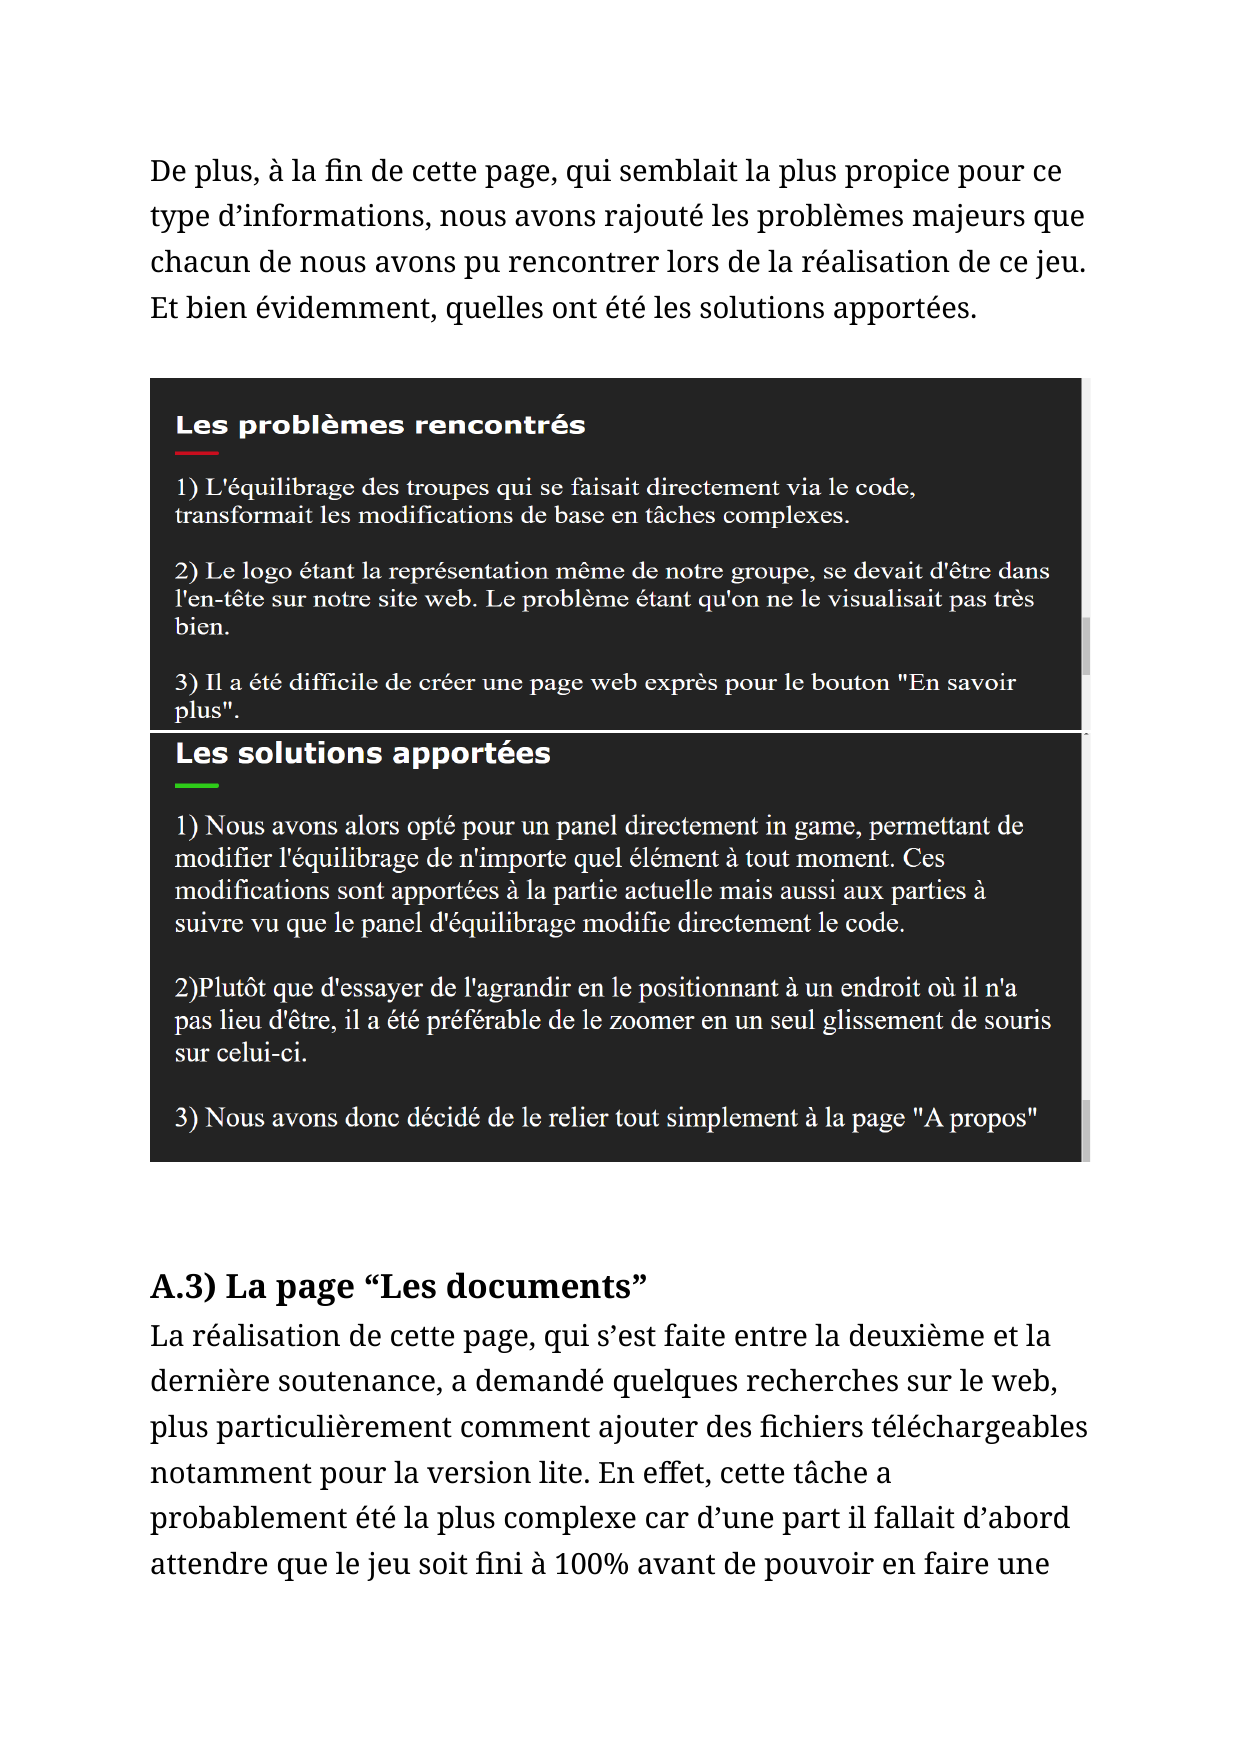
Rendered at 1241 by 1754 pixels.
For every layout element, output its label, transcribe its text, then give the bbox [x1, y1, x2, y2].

text A.3) La page “Les documents” [150, 1263, 1090, 1308]
text De plus, à la fin de cette page, qui semblait la plus propice pour ce type d’informations, nous avons rajouté les problèmes majeurs que chacun de nous avons pu rencontrer lors de la réalisation de ce jeu. Et bien évidemment, quelles ont été les solutions apportées. [150, 150, 1090, 327]
picture [150, 378, 1091, 730]
picture [150, 733, 1091, 1162]
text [150, 1315, 1090, 1583]
